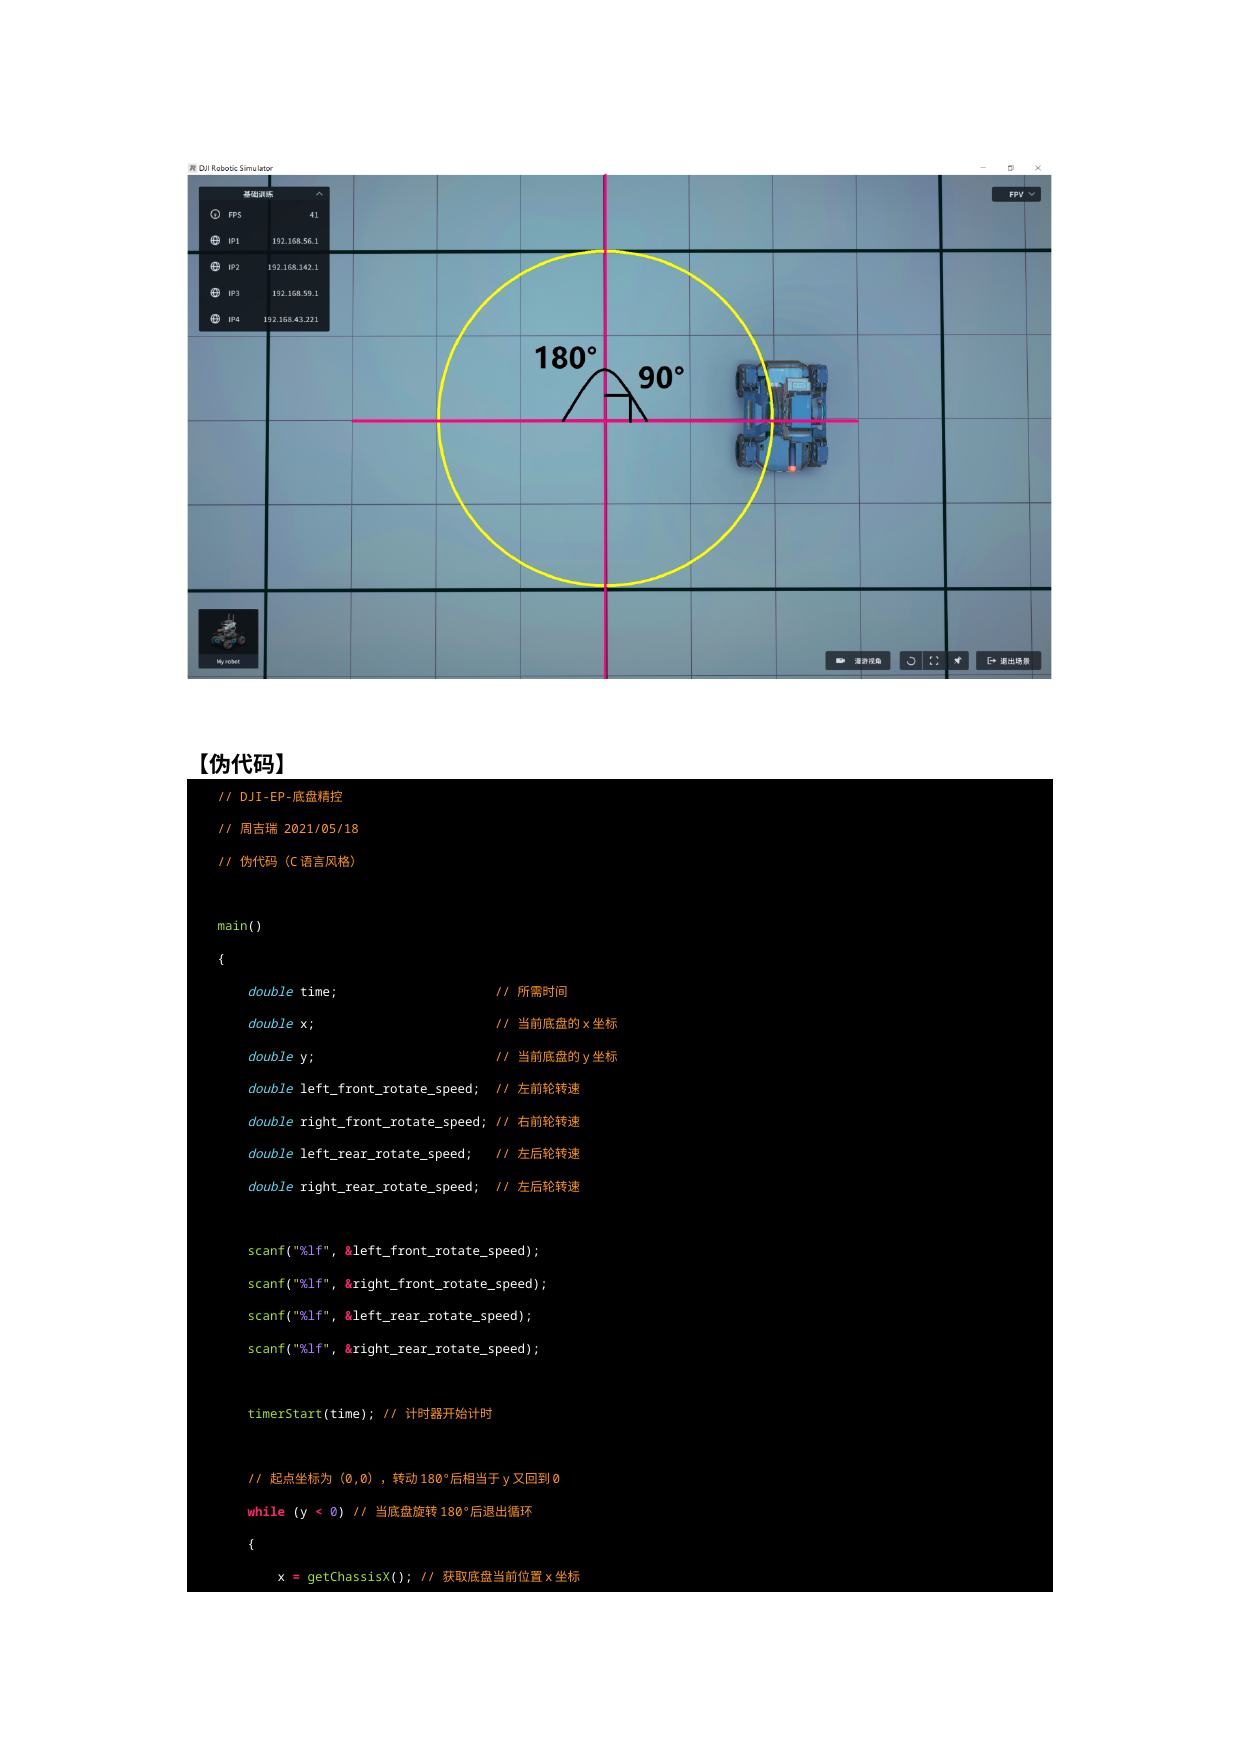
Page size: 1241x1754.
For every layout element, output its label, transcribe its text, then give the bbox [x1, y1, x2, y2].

text double right_rear_rotate_speed; // 左后轮转速 [187, 1169, 1053, 1202]
text scanf("%lf", &left_rear_rotate_speed); [187, 1299, 1053, 1332]
text // DJI-EP-底盘精控 [187, 779, 1053, 812]
text scanf("%lf", &right_rear_rotate_speed); [187, 1332, 1053, 1364]
text double left_front_rotate_speed; // 左前轮转速 [187, 1072, 1053, 1104]
text double y; // 当前底盘的y坐标 [187, 1039, 1053, 1072]
text main() [187, 909, 1053, 942]
text double time; // 所需时间 [187, 974, 1053, 1007]
text { [187, 942, 1053, 974]
text // 周吉瑞 2021/05/18 [187, 812, 1053, 844]
text while (y < 0) // 当底盘旋转180°后退出循环 [187, 1494, 1053, 1527]
text scanf("%lf", &left_front_rotate_speed); [187, 1234, 1053, 1267]
text double left_rear_rotate_speed; // 左后轮转速 [187, 1137, 1053, 1169]
picture [187, 162, 1052, 679]
text double right_front_rotate_speed; // 右前轮转速 [187, 1104, 1053, 1137]
list 【伪代码】 [187, 747, 1053, 779]
text timerStart(time); // 计时器开始计时 [187, 1397, 1053, 1429]
text scanf("%lf", &right_front_rotate_speed); [187, 1267, 1053, 1299]
text // 起点坐标为（0,0），转动180°后相当于y又回到0 [187, 1462, 1053, 1494]
text double x; // 当前底盘的x坐标 [187, 1007, 1053, 1039]
text // 伪代码（C语言风格） [187, 844, 1053, 877]
text x = getChassisX(); // 获取底盘当前位置x坐标 [187, 1559, 1053, 1592]
text { [187, 1527, 1053, 1559]
